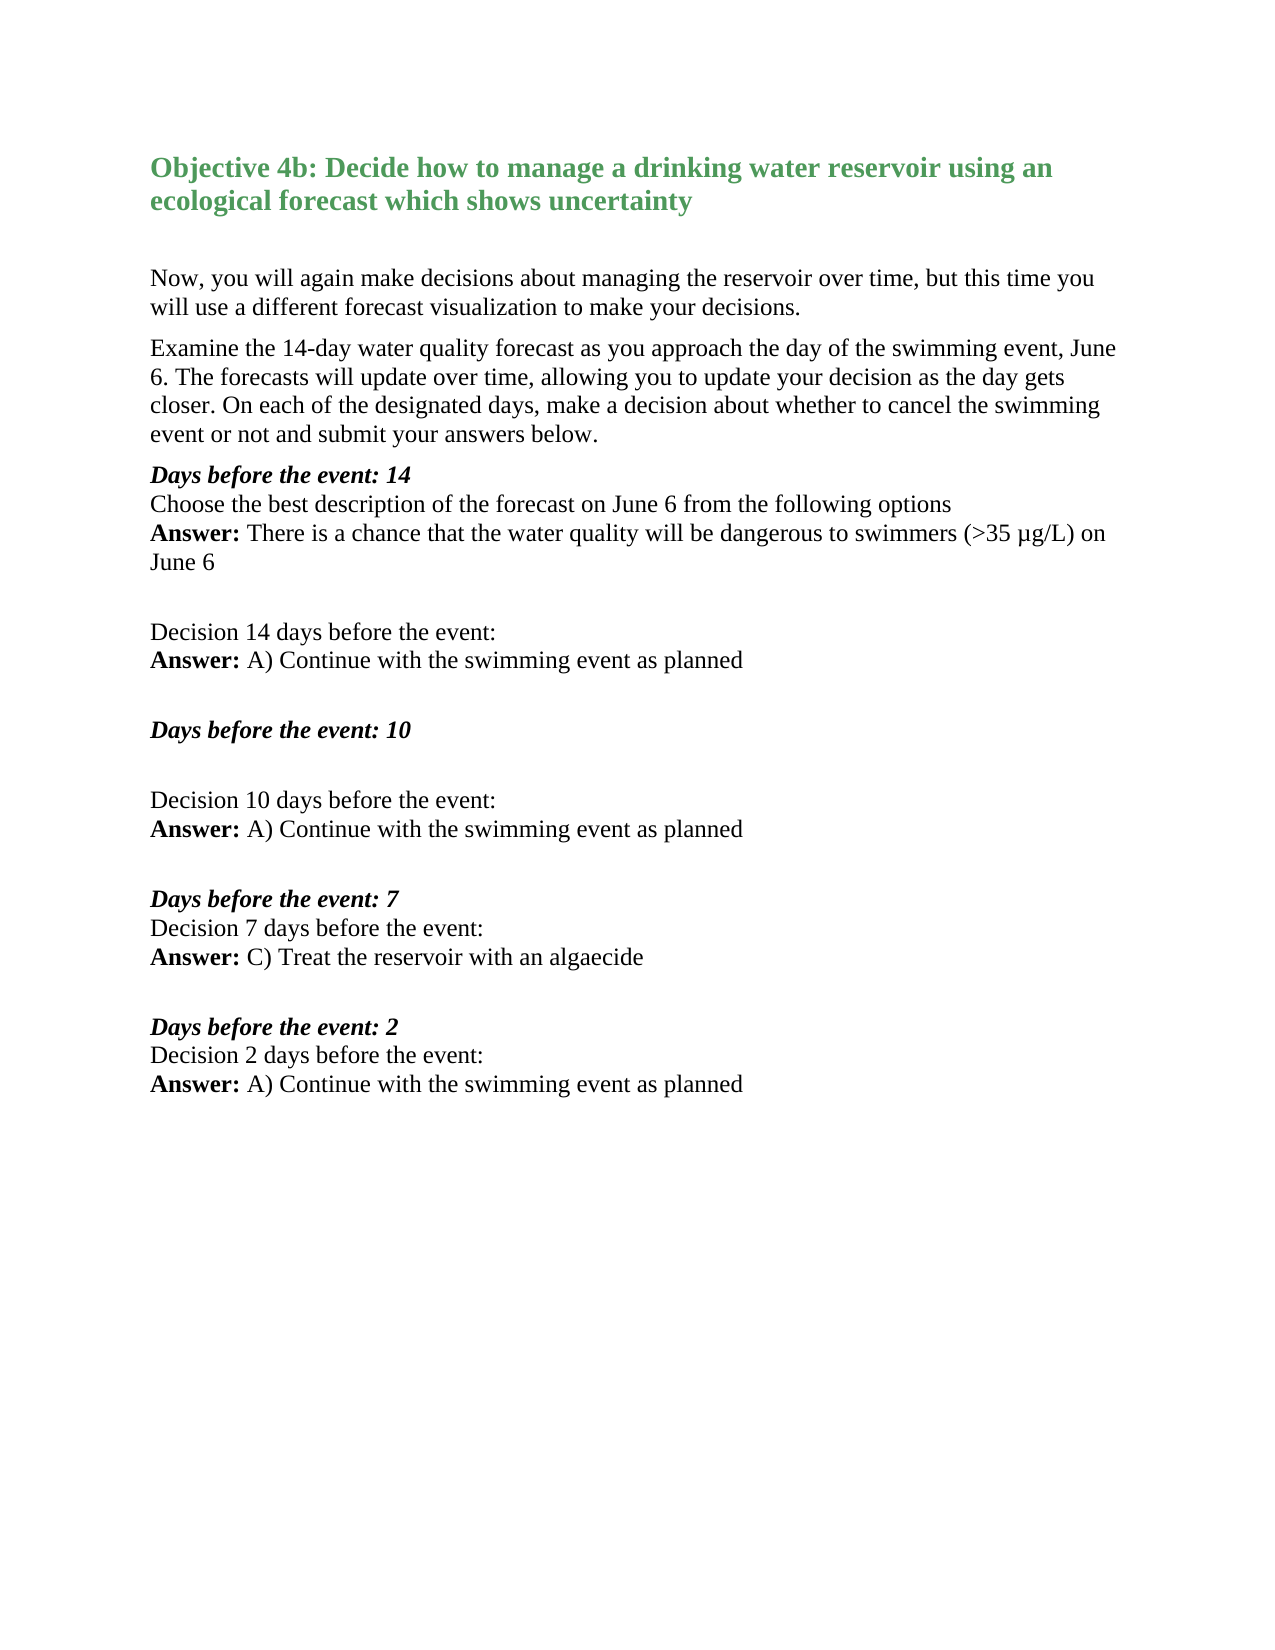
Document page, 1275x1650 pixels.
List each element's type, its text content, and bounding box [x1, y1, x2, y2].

text Now, you will again make decisions about managing the reservoir over time, but this time you will use a different forecast visualization to make your decisions. [150, 263, 1125, 321]
text Days before the event: 10 [150, 716, 1125, 773]
text Days before the event: 14 Choose the best description of the forecast on June 6 from the following options Answer: There is a chance that the water quality will be dangerous to swimmers (>35 µg/L) on June 6 [150, 461, 1125, 604]
subtitle Objective 4b: Decide how to manage a drinking water reservoir using an ecological forecast which shows uncertainty [150, 150, 1125, 251]
text Decision 10 days before the event: Answer: A) Continue with the swimming event as planned [150, 786, 1125, 872]
text Days before the event: 7 Decision 7 days before the event: Answer: C) Treat the reservoir with an algaecide [150, 884, 1125, 999]
text Decision 14 days before the event: Answer: A) Continue with the swimming event as planned [150, 617, 1125, 703]
text Days before the event: 2 Decision 2 days before the event: Answer: A) Continue with the swimming event as planned [150, 1012, 1125, 1127]
text Examine the 14-day water quality forecast as you approach the day of the swimming event, June 6. The forecasts will update over time, allowing you to update your decision as the day gets closer. On each of the designated days, make a decision about whether to cancel the swimming event or not and submit your answers below. [150, 333, 1125, 448]
